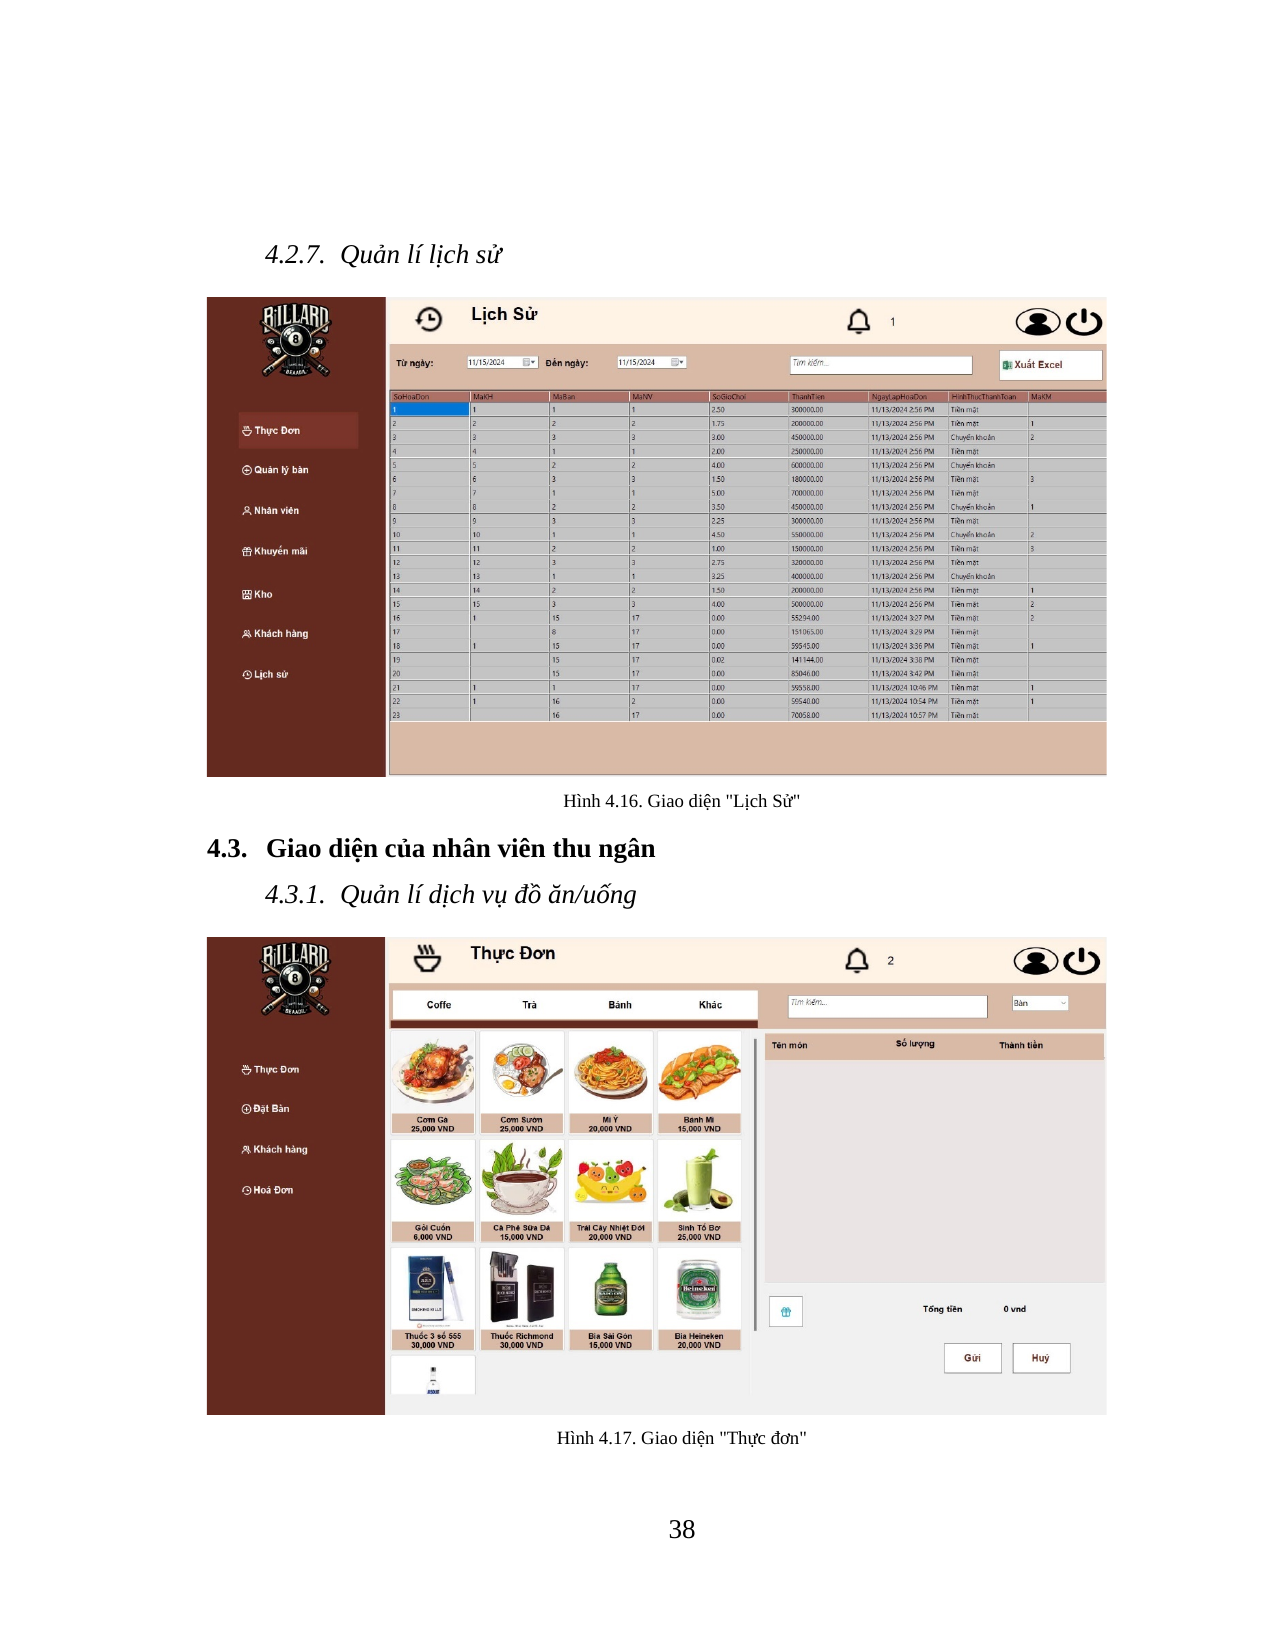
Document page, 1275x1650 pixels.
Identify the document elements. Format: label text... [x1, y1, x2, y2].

picture [206, 297, 1107, 777]
list Giao diện của nhân viên thu ngân [207, 832, 1157, 863]
list Quản lí lịch sử [265, 238, 1157, 269]
text Hình 4.16. Giao diện "Lịch Sử" [207, 789, 1157, 811]
text Hình 4.17. Giao diện "Thực đơn" [207, 1427, 1157, 1448]
picture [206, 937, 1107, 1415]
list Quản lí dịch vụ đồ ăn/uống [265, 878, 1157, 910]
